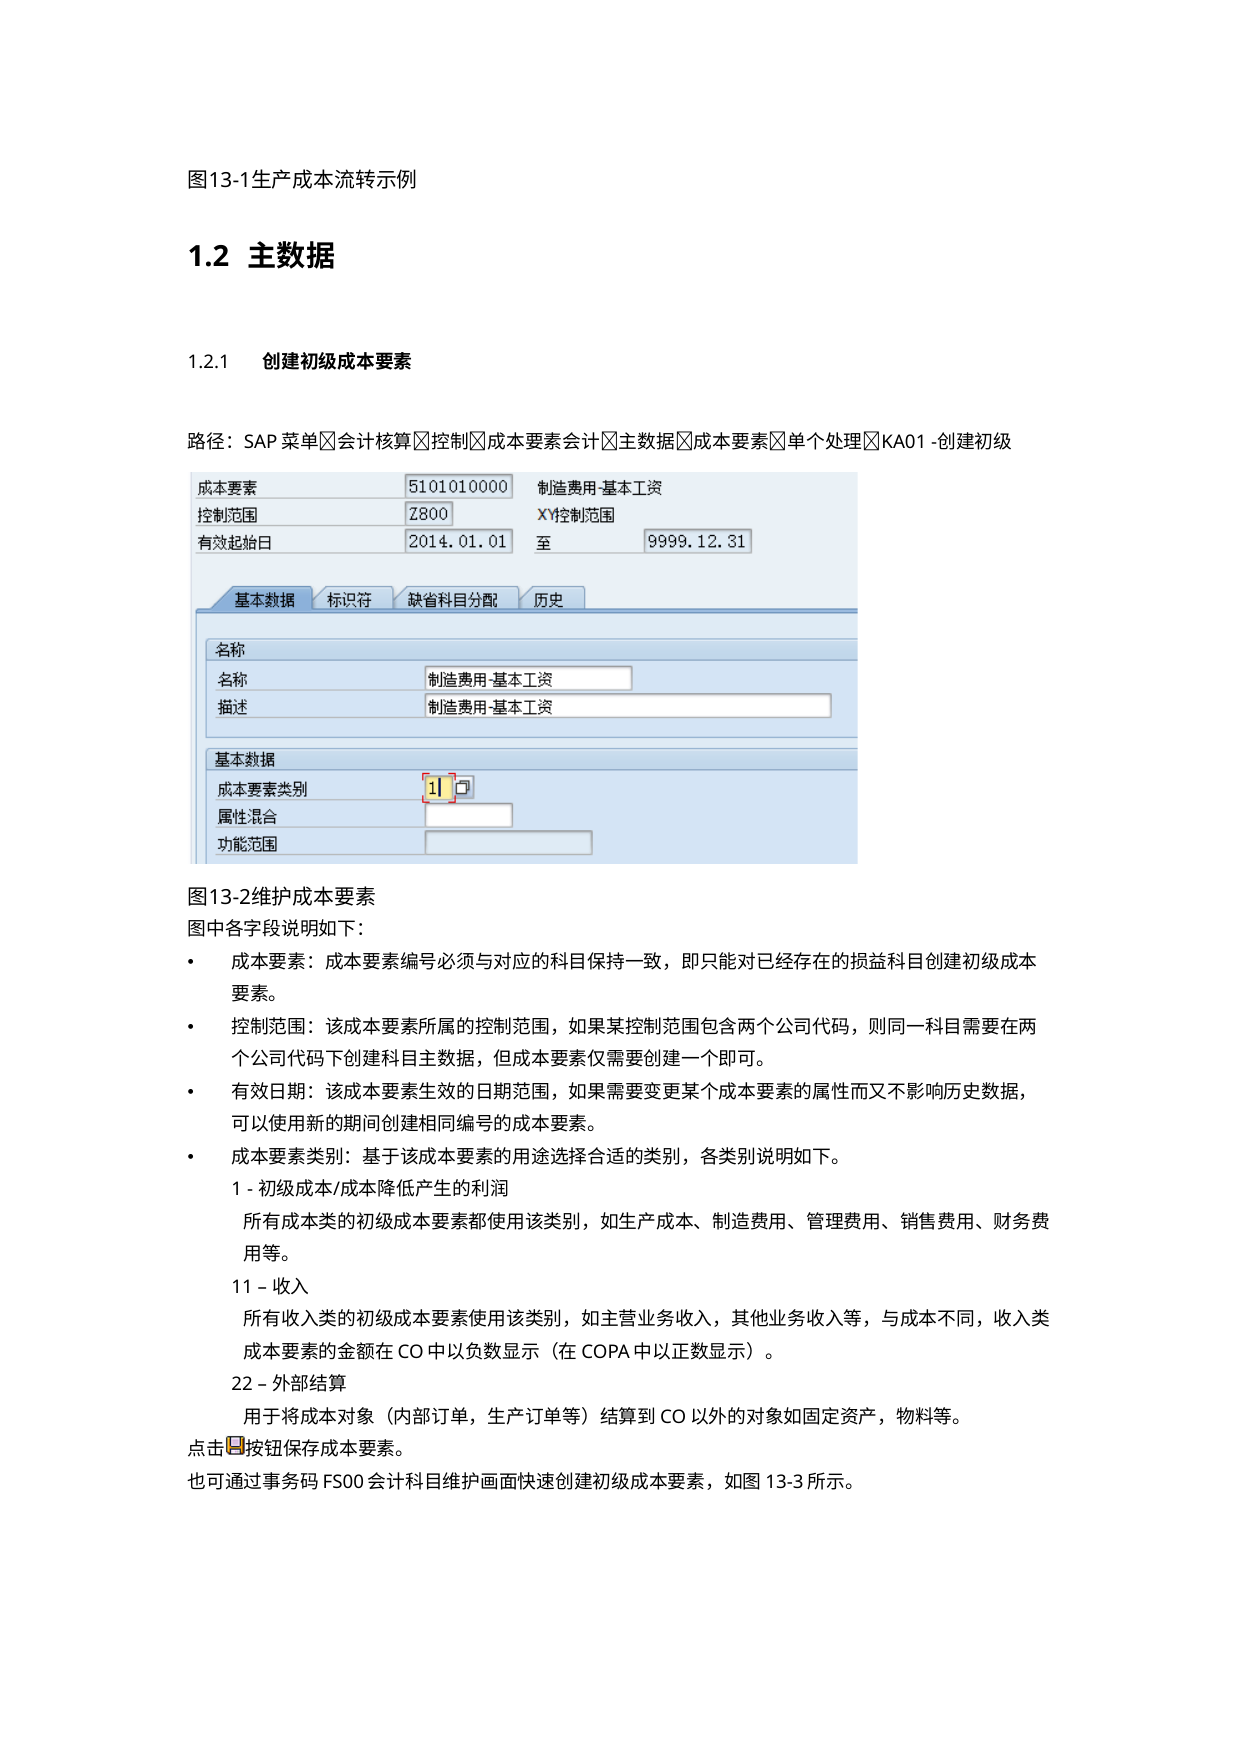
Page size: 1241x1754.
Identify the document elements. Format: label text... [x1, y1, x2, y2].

list 成本要素：成本要素编号必须与对应的科目保持一致，即只能对已经存在的损益科目创建初级成本要素。 [187, 944, 1053, 1009]
text 图13-1生产成本流转示例 [187, 162, 1053, 194]
picture [187, 472, 858, 864]
list 有效日期：该成本要素生效的日期范围，如果需要变更某个成本要素的属性而又不影响历史数据，可以使用新的期间创建相同编号的成本要素。 [187, 1074, 1053, 1139]
subtitle 主数据 [187, 222, 1053, 287]
text 点击按钮保存成本要素。 [187, 1431, 1053, 1464]
list 成本要素类别：基于该成本要素的用途选择合适的类别，各类别说明如下。 [187, 1139, 1053, 1171]
list 控制范围：该成本要素所属的控制范围，如果某控制范围包含两个公司代码，则同一科目需要在两个公司代码下创建科目主数据，但成本要素仅需要创建一个即可。 [187, 1009, 1053, 1074]
text 图中各字段说明如下： [187, 911, 1053, 944]
subtitle 创建初级成本要素 [187, 344, 1053, 377]
list 所有收入类的初级成本要素使用该类别，如主营业务收入，其他业务收入等，与成本不同，收入类成本要素的金额在CO中以负数显示（在COPA中以正数显示）。 [244, 1301, 1053, 1366]
list 22 – 外部结算 [231, 1366, 1053, 1399]
list 用于将成本对象（内部订单，生产订单等）结算到CO以外的对象如固定资产，物料等。 [244, 1399, 1053, 1431]
text 路径：SAP菜单会计核算控制成本要素会计主数据成本要素单个处理KA01 -创建初级 [187, 424, 1053, 456]
list 1 - 初级成本/成本降低产生的利润 [231, 1171, 1053, 1204]
picture [225, 1435, 246, 1456]
list 11 – 收入 [231, 1269, 1053, 1301]
text 图13-2维护成本要素 [187, 879, 1053, 911]
list 所有成本类的初级成本要素都使用该类别，如生产成本、制造费用、管理费用、销售费用、财务费用等。 [244, 1204, 1053, 1269]
